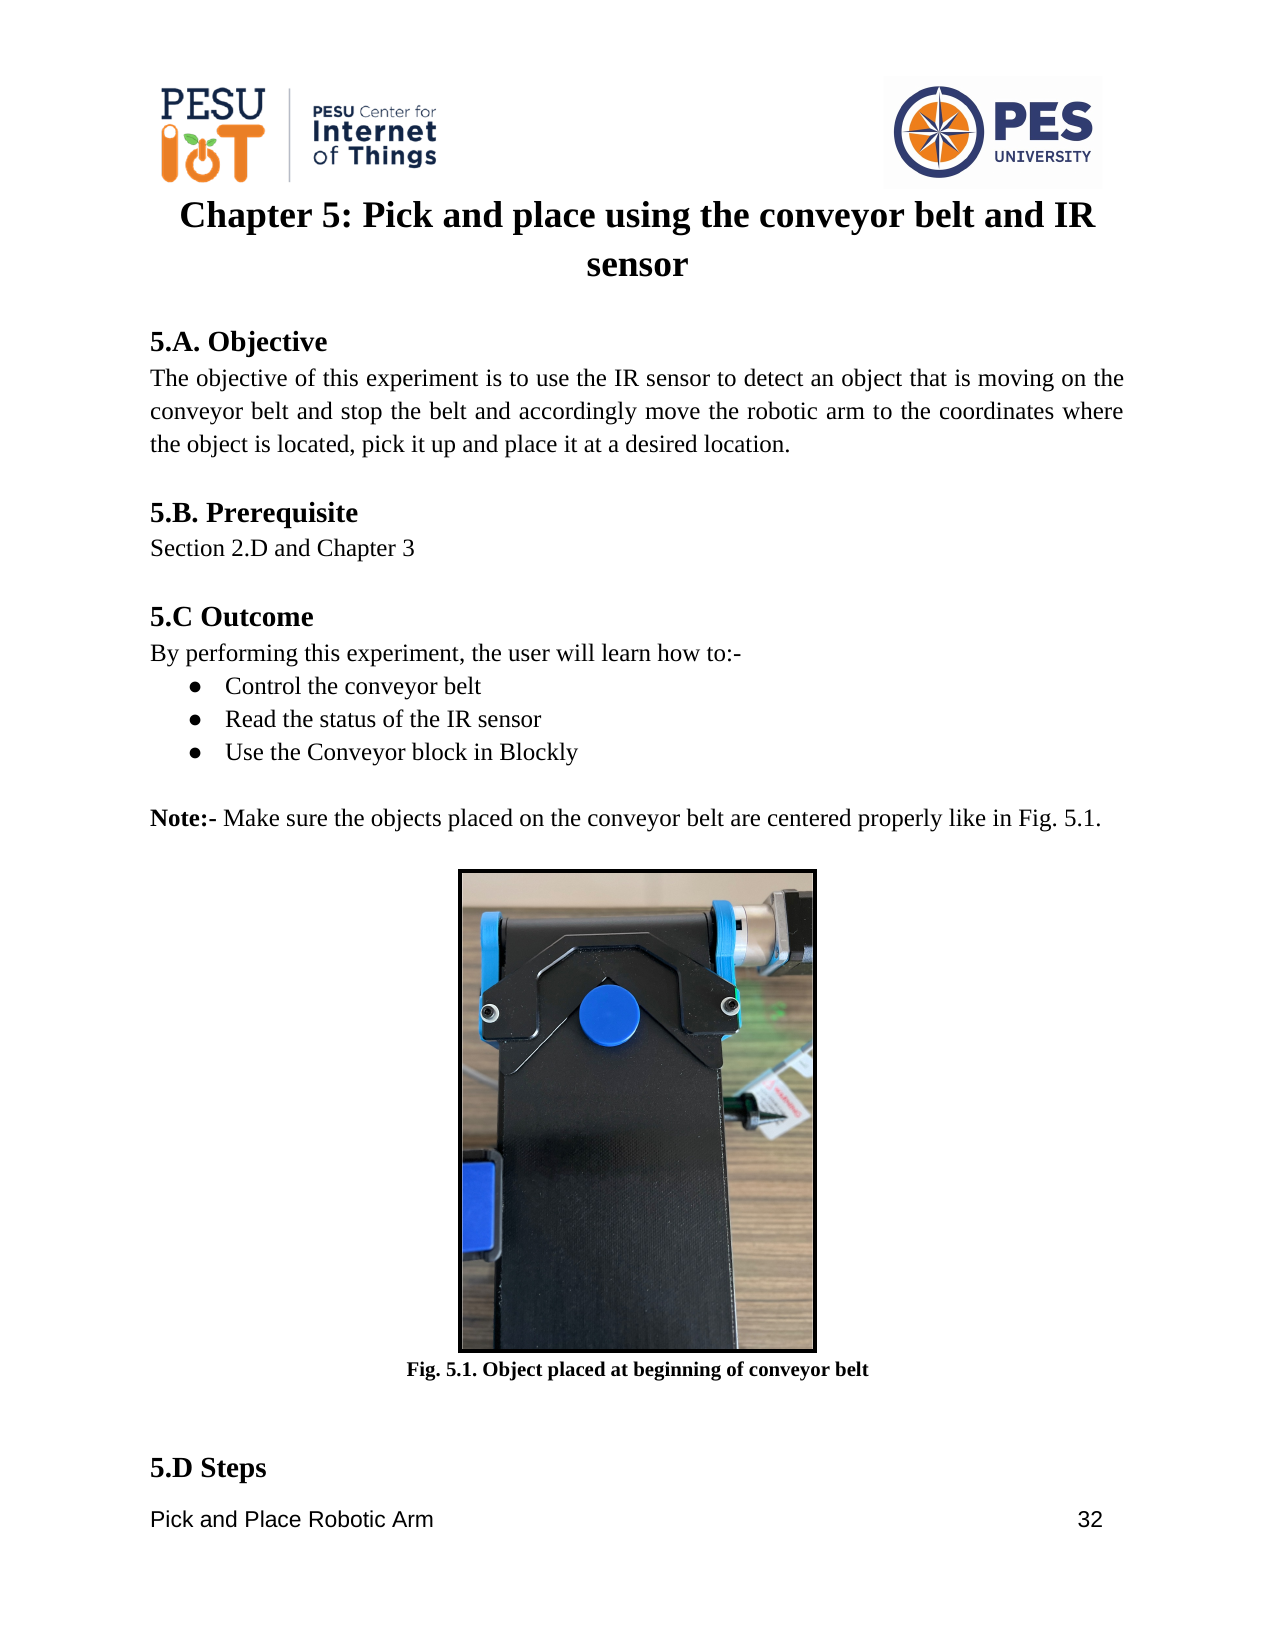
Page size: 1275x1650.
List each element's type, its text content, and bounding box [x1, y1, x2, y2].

text Fig. 5.1. Object placed at beginning of conveyor belt [150, 1357, 1125, 1381]
picture [150, 75, 438, 189]
picture [462, 873, 813, 1349]
text Note:- Make sure the objects placed on the conveyor belt are centered properly like in Fig. 5.1. [150, 803, 1125, 832]
list Read the status of the IR sensor [187, 704, 1125, 733]
text Chapter 5: Pick and place using the conveyor belt and IR sensor [150, 192, 1125, 285]
text 5.C Outcome [150, 599, 1125, 633]
text 5.A. Objective [150, 324, 1125, 358]
text 5.B. Prerequisite [150, 495, 1125, 528]
text The objective of this experiment is to use the IR sensor to detect an object that is moving on the conveyor belt and stop the belt and accordingly move the robotic arm to the coordinates where the object is located, pick it up and place it at a desired location. [150, 363, 1125, 458]
list Use the Conveyor block in Blockly [187, 737, 1125, 766]
picture [883, 76, 1103, 189]
list Control the conveyor belt [187, 671, 1125, 700]
text Section 2.D and Chapter 3 [150, 533, 1125, 562]
text By performing this experiment, the user will learn how to:- [150, 638, 1125, 667]
text 5.D Steps [150, 1451, 1125, 1484]
